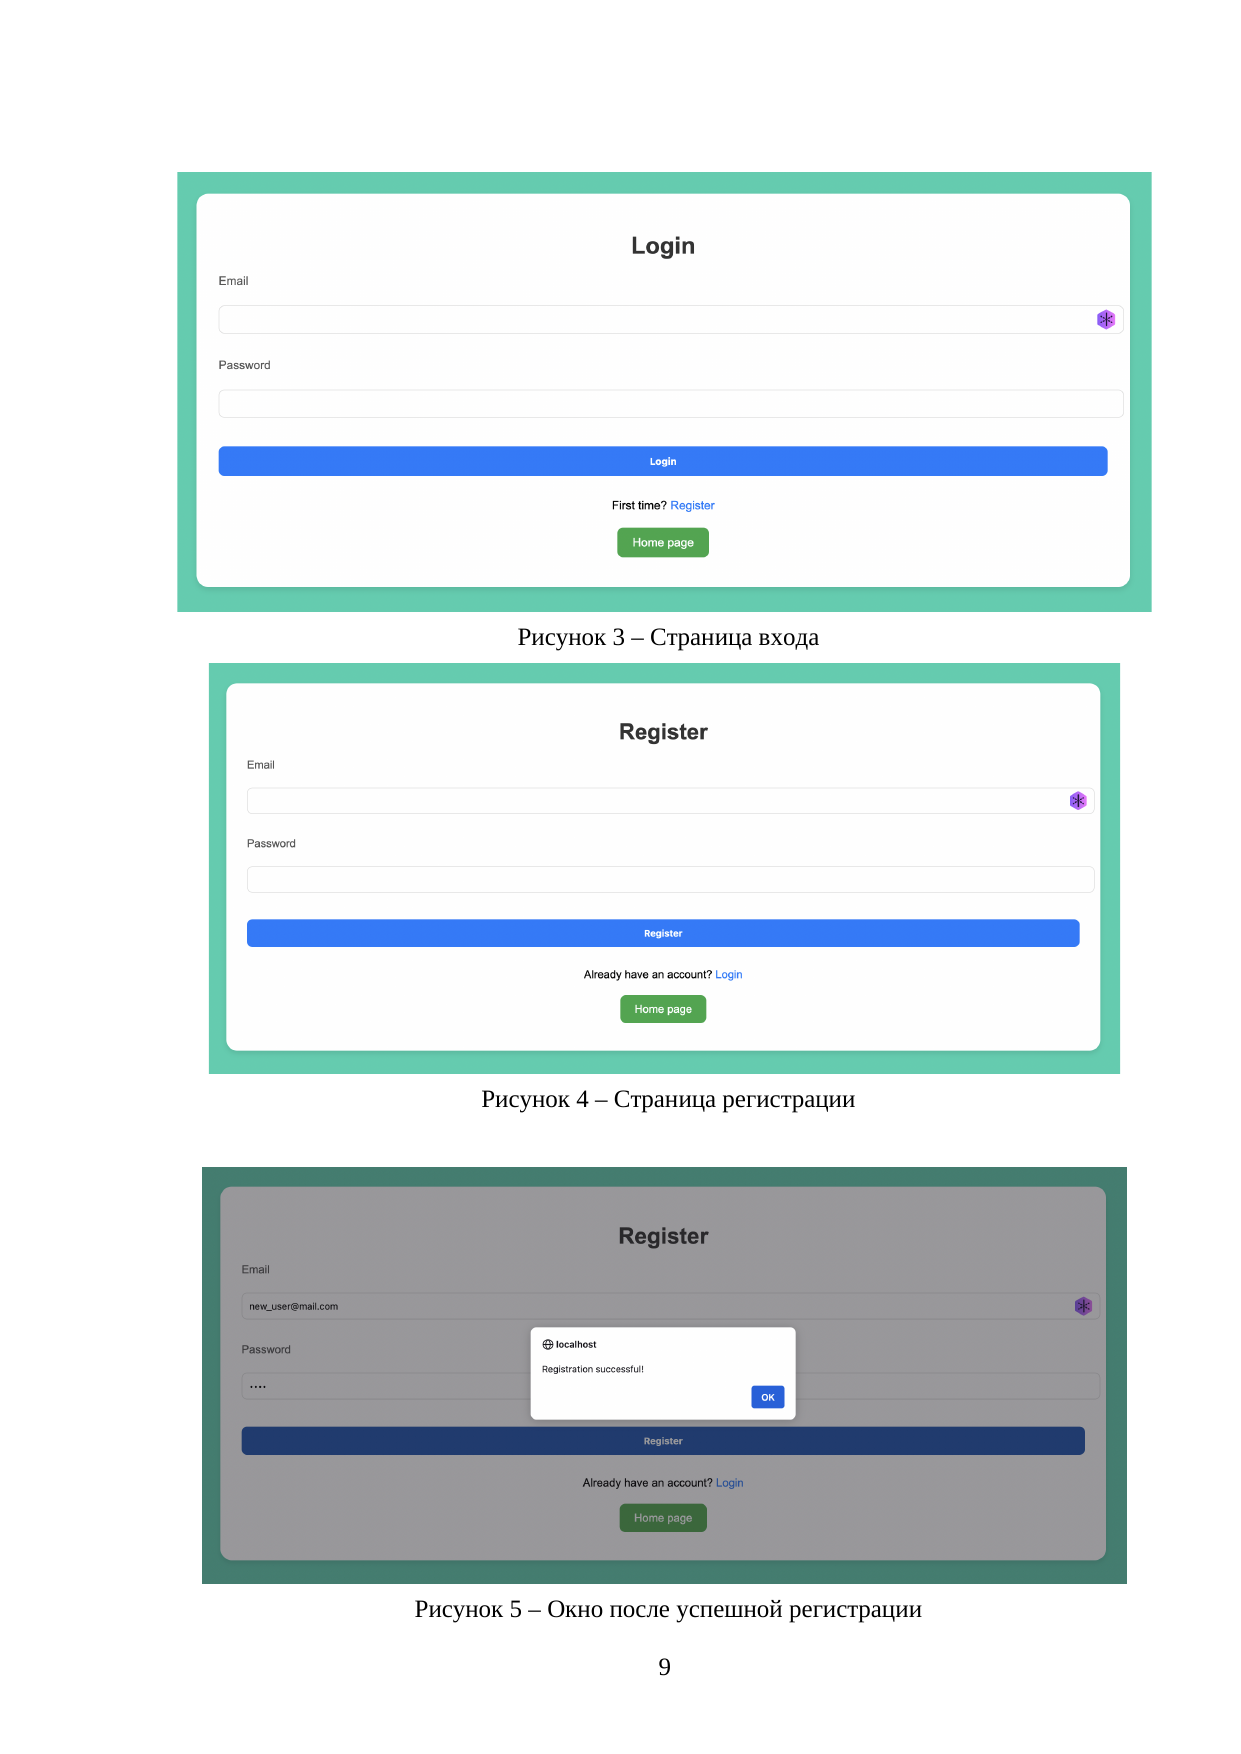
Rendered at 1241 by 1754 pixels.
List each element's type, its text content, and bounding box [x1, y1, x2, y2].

picture [177, 172, 1152, 612]
text Страница регистрации [251, 1084, 1152, 1113]
picture [208, 663, 1121, 1074]
picture [202, 1167, 1127, 1584]
text Страница входа [251, 622, 1152, 651]
text Окно после успешной регистрации [251, 1594, 1152, 1623]
